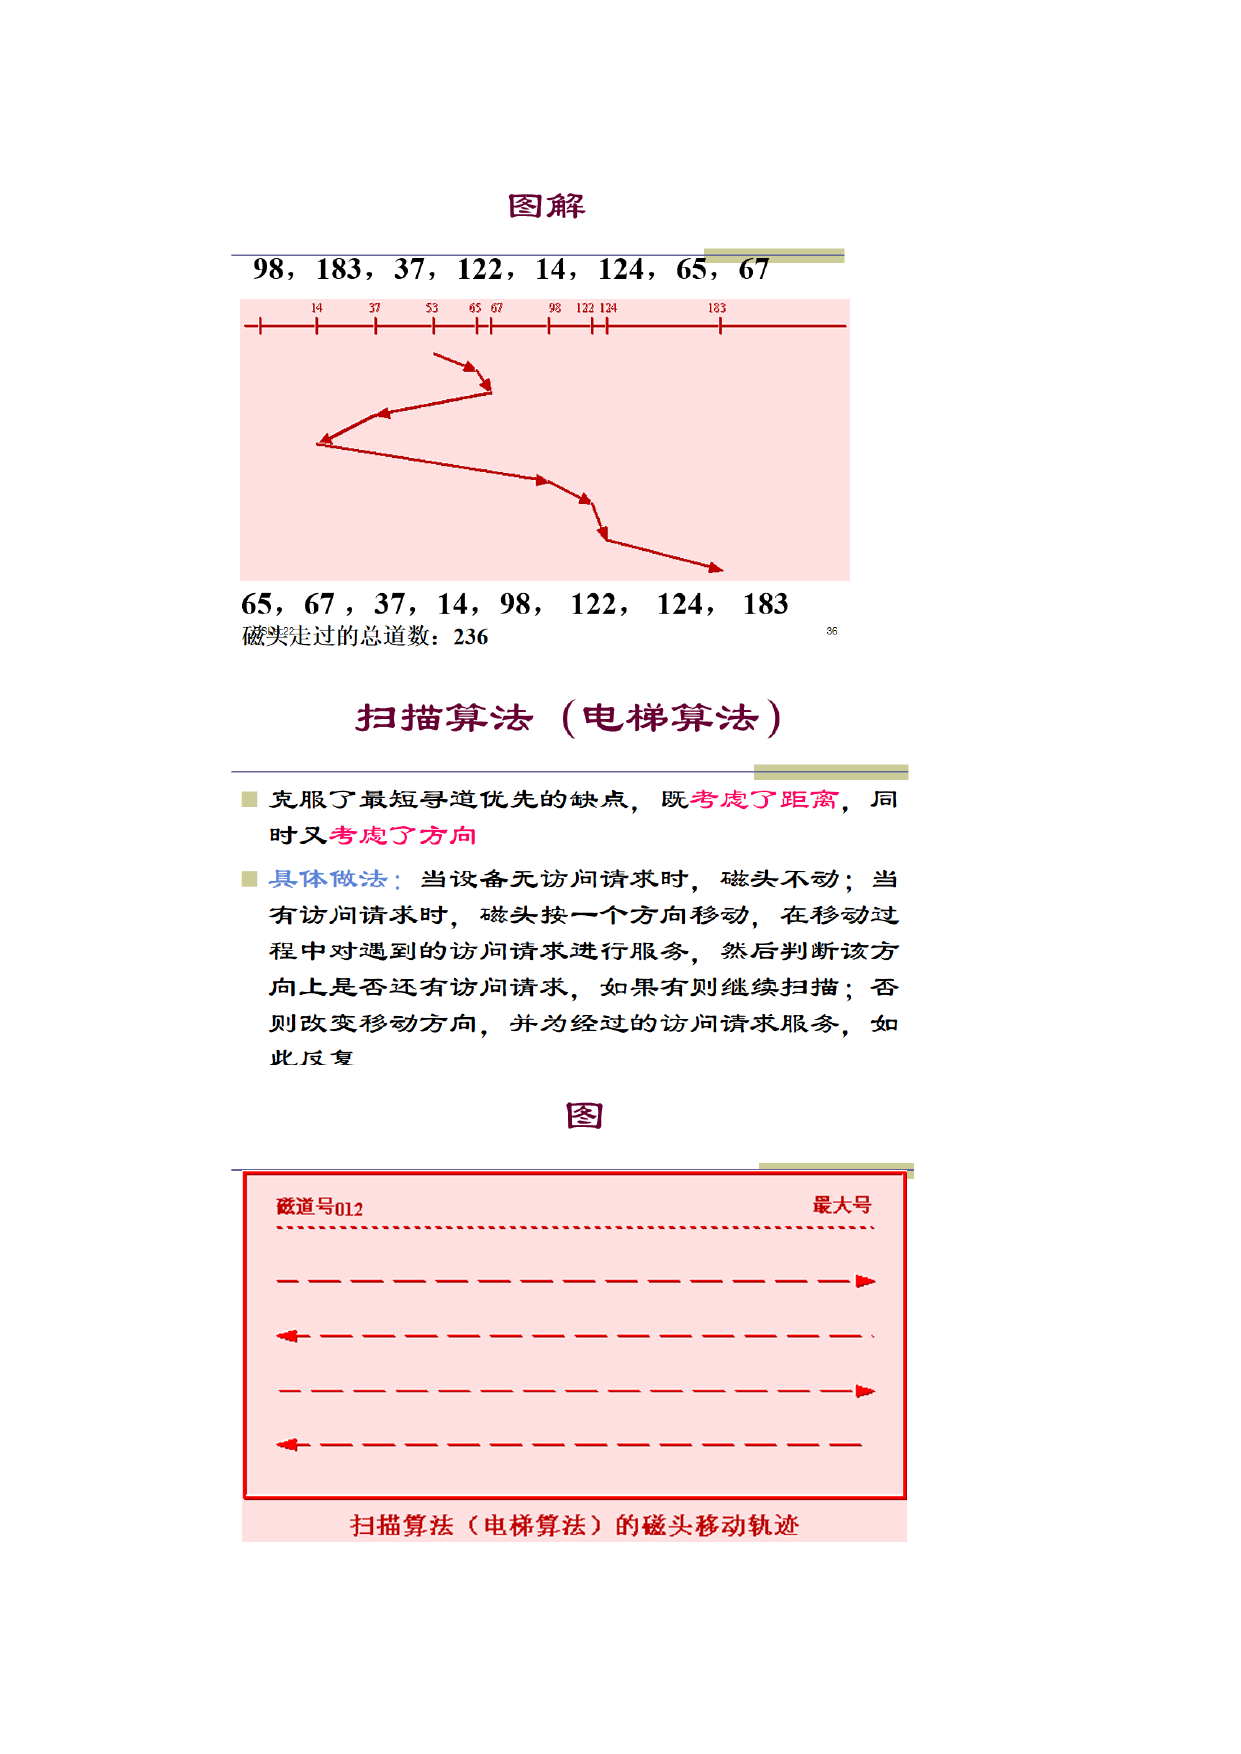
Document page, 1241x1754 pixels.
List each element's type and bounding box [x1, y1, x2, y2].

picture [231, 162, 857, 655]
picture [231, 682, 912, 1065]
picture [231, 1072, 918, 1562]
